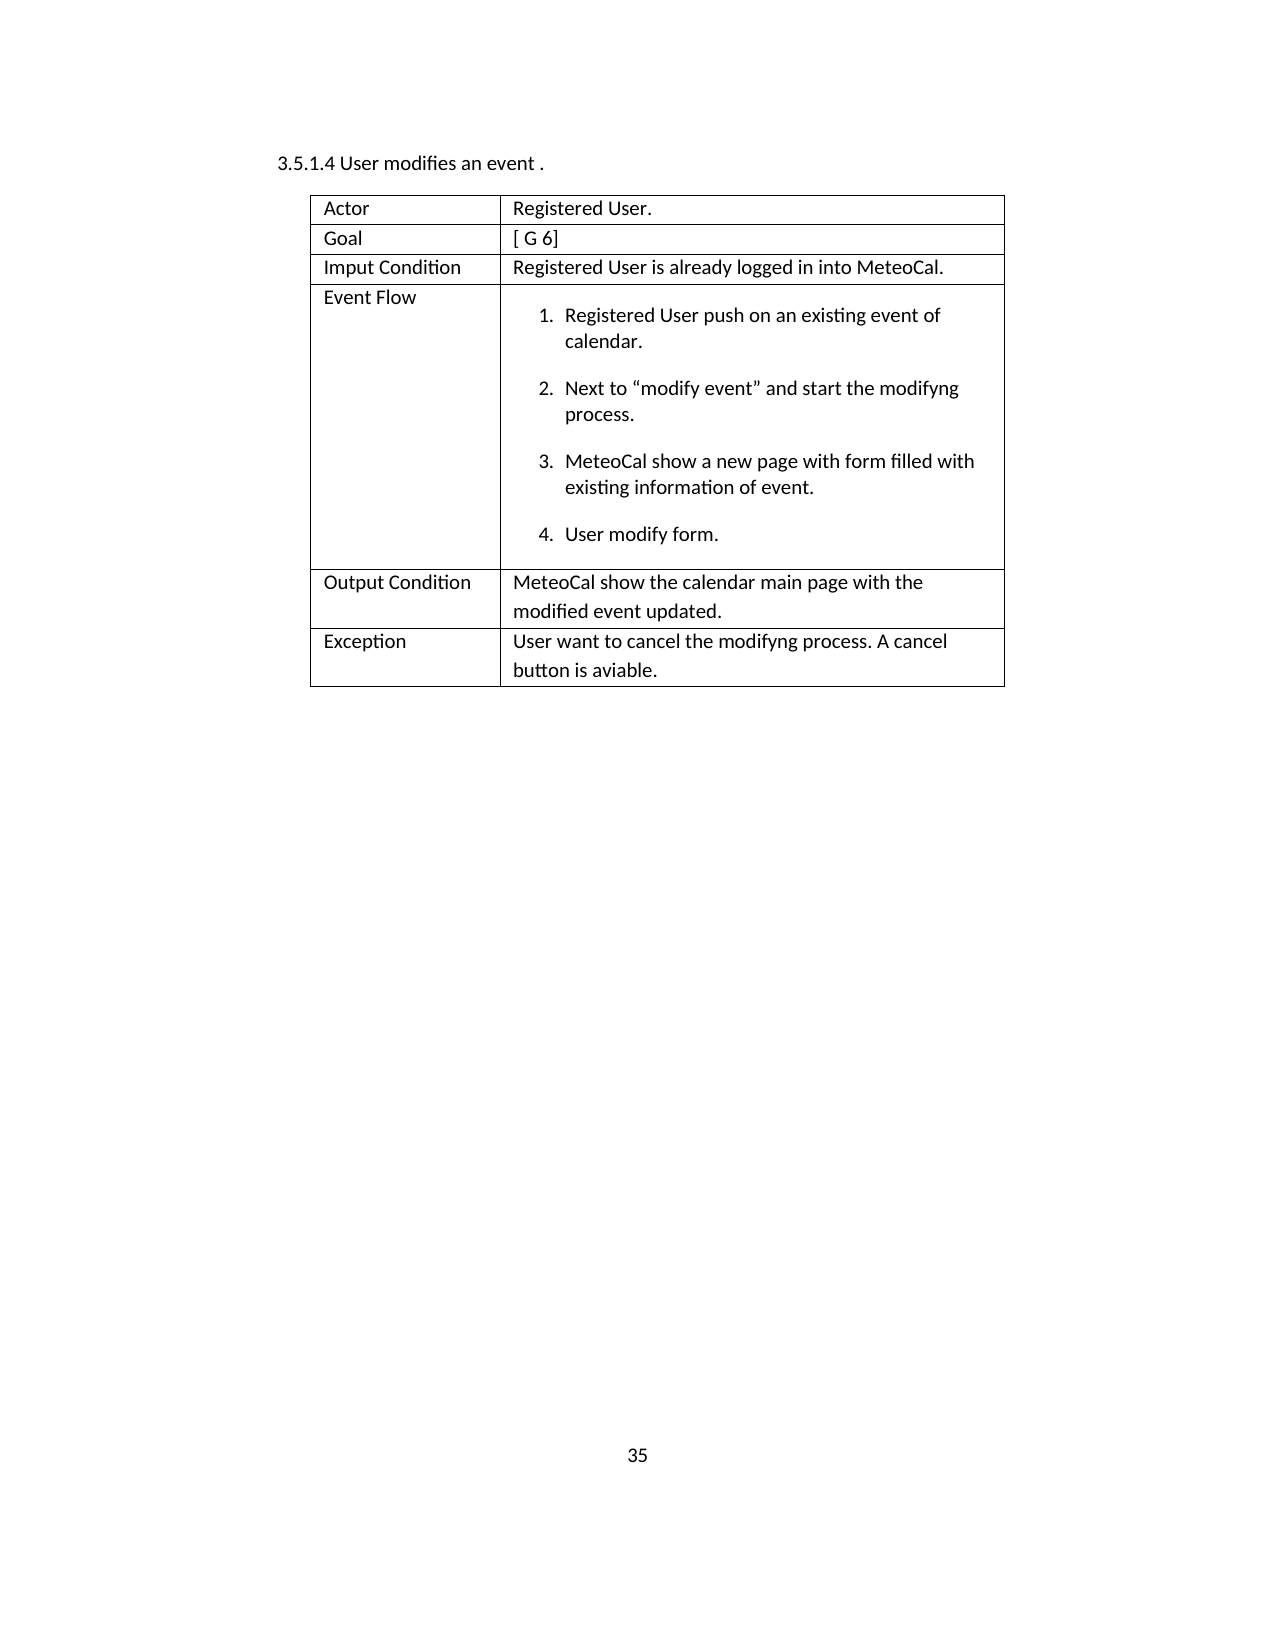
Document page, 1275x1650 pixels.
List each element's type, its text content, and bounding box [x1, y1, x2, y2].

table_cell Exception [311, 629, 500, 686]
table_cell User want to cancel the modifyng process. A cancel button is aviable. [501, 629, 1004, 686]
table_cell Registered User is already logged in into MeteoCal. [501, 255, 1004, 283]
table_cell Imput Condition [311, 255, 500, 283]
table_cell [ G 6] [501, 225, 1004, 254]
text 3.5.1.4 User modifies an event . [277, 150, 1127, 175]
table_cell MeteoCal show the calendar main page with the modified event updated. [501, 570, 1004, 627]
table_cell Goal [311, 225, 500, 254]
table_header Registered User. [501, 196, 1004, 224]
table_header Actor [311, 196, 500, 224]
table_cell Registered User push on an existing event of calendar. Next to “modify event” and start the modifyng process. MeteoCal show a new page with form filled with existing information of event. User modify form. [501, 285, 1004, 568]
table_cell Output Condition [311, 570, 500, 627]
table_cell Event Flow [311, 285, 500, 568]
